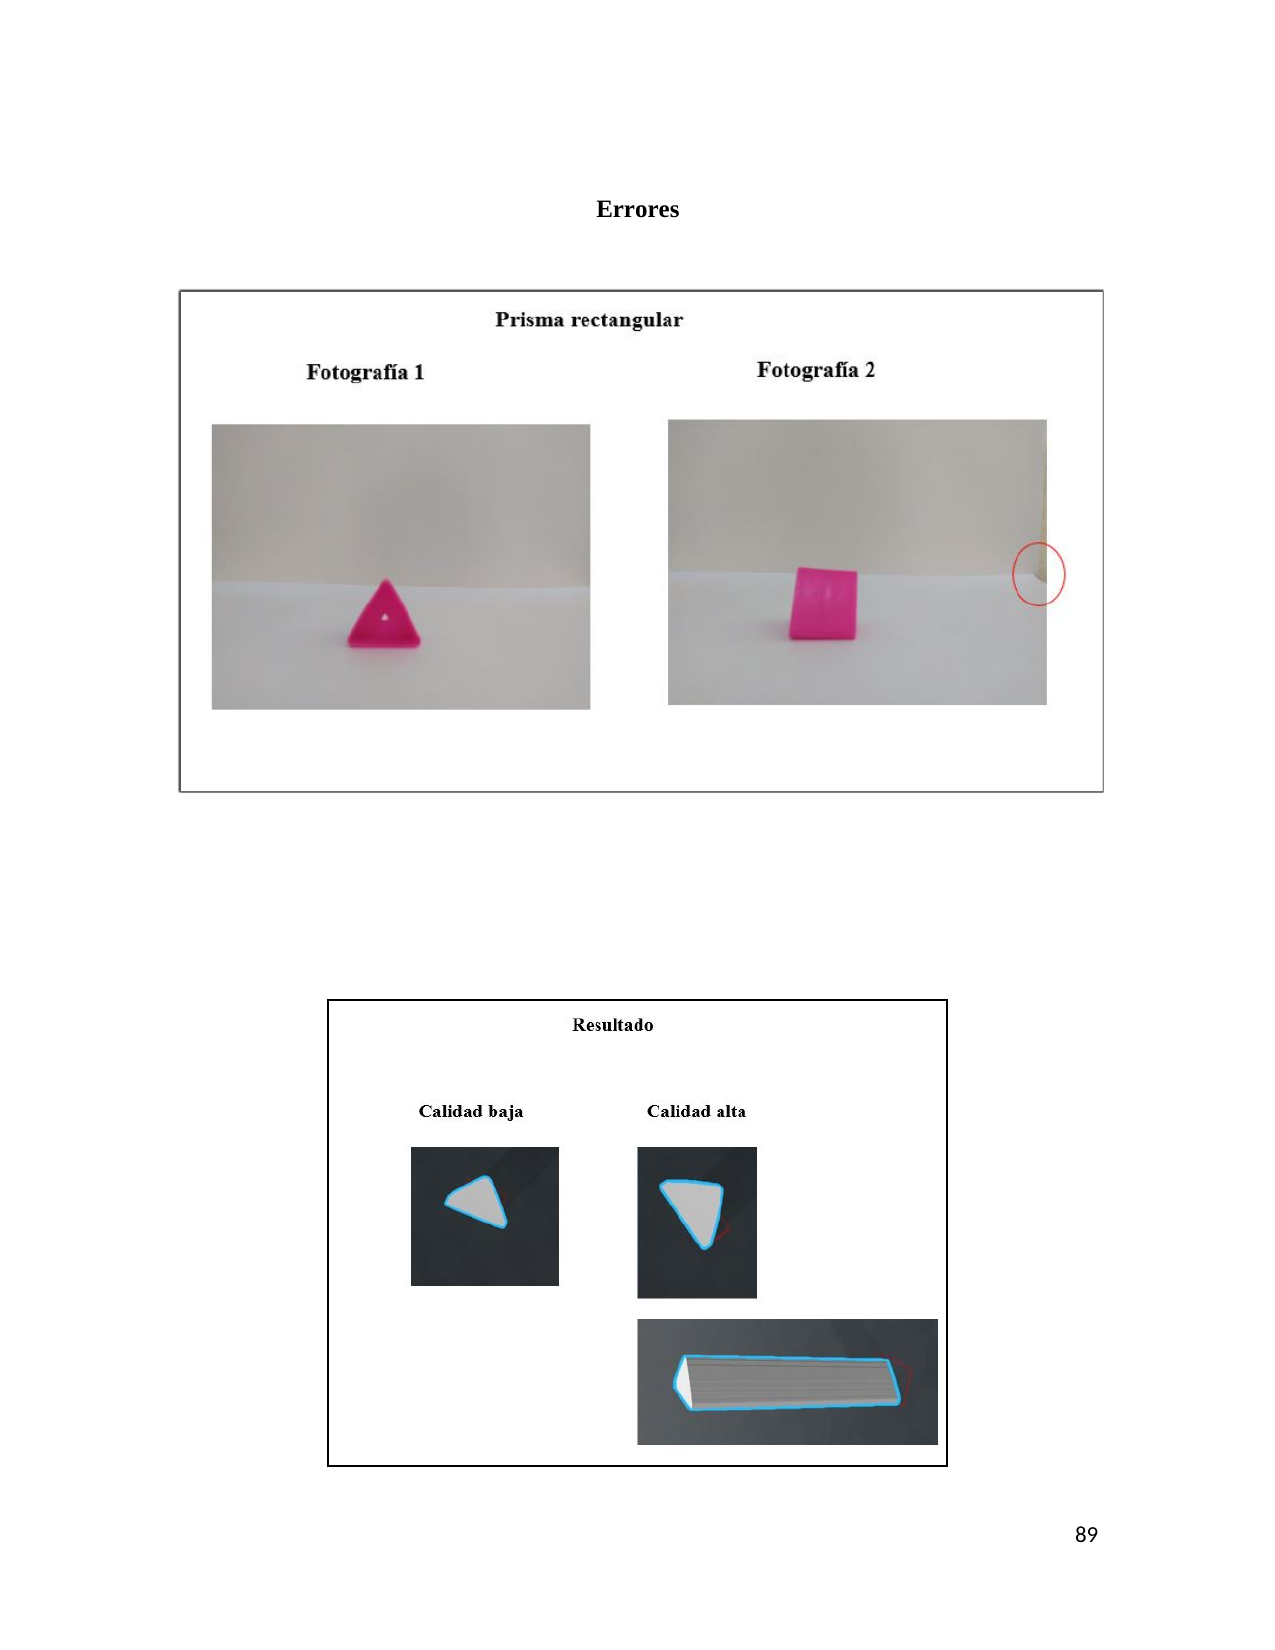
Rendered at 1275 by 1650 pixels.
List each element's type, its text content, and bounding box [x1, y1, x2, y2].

text Errores [177, 194, 1098, 223]
picture [329, 1001, 946, 1465]
picture [181, 292, 1102, 791]
